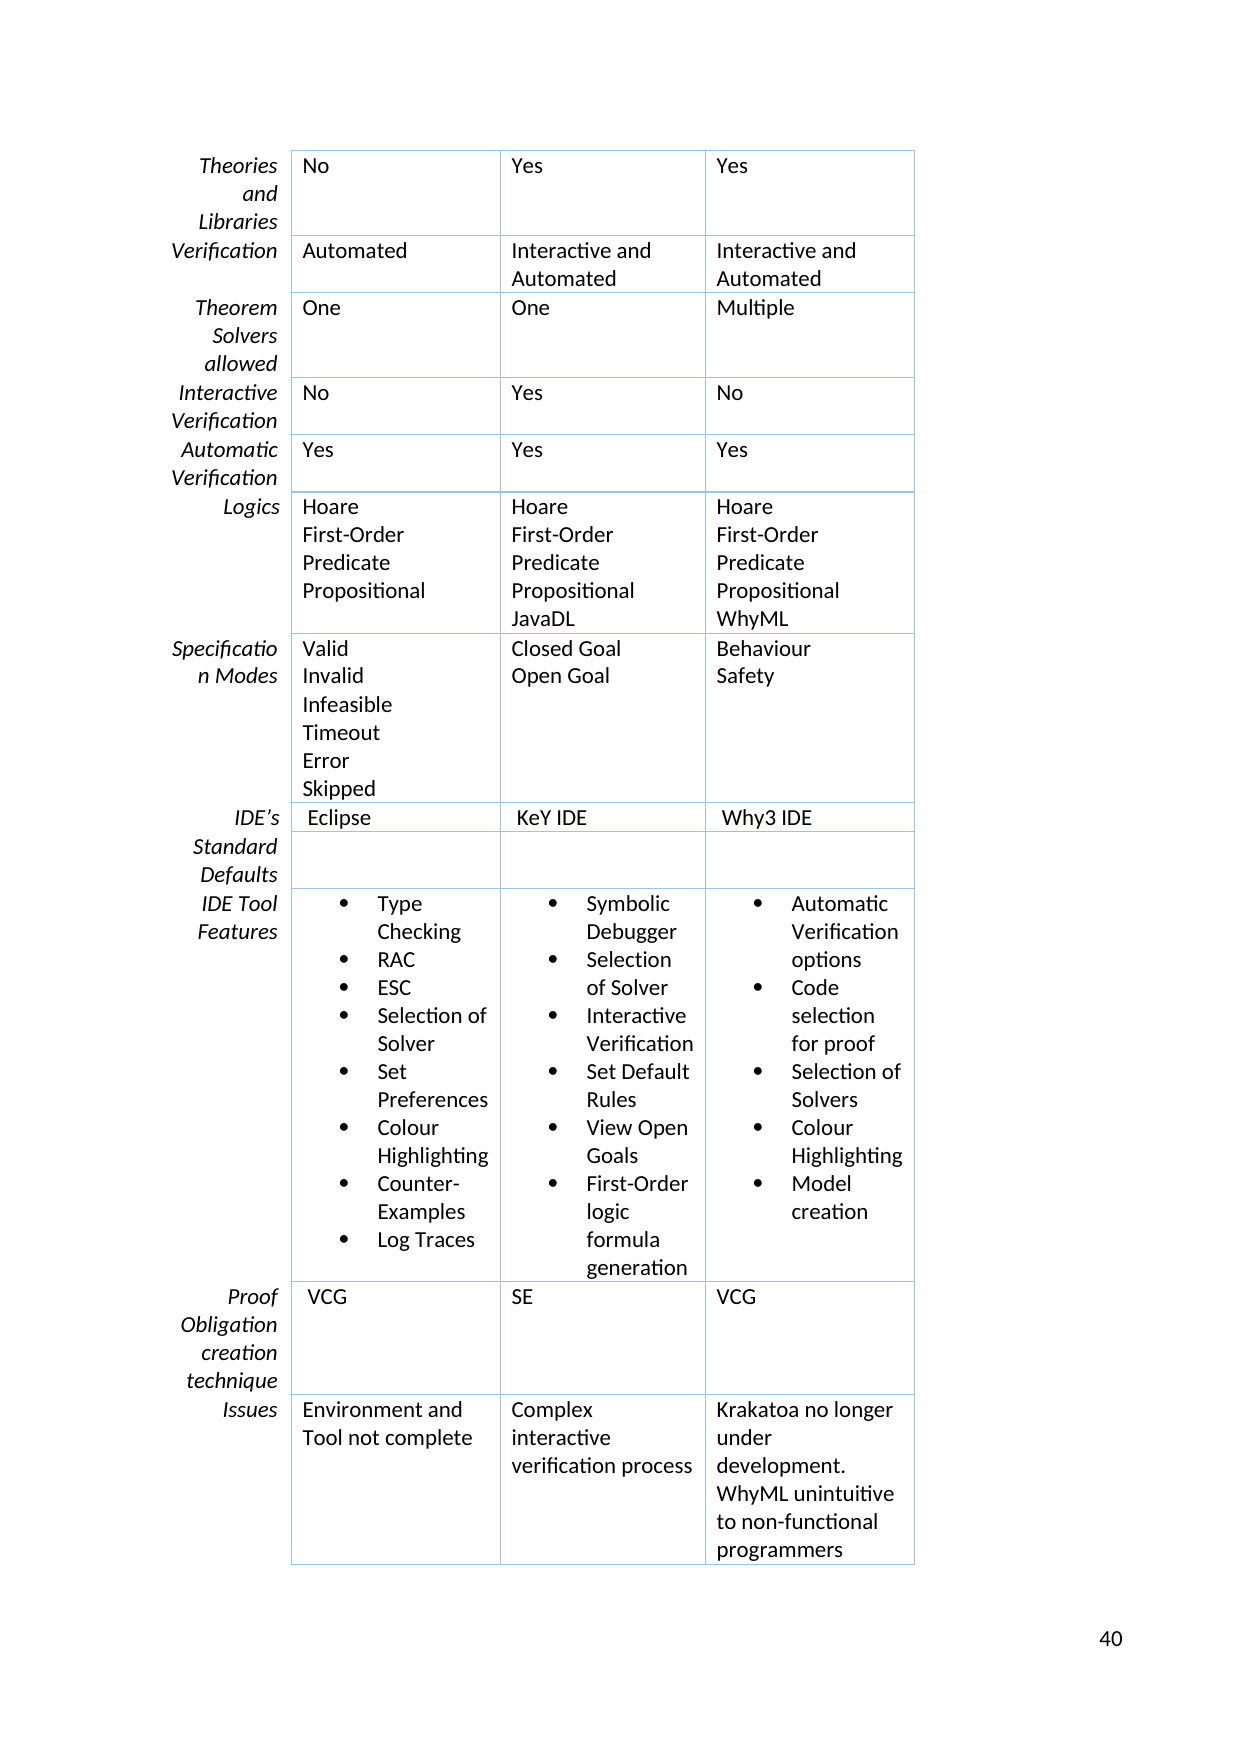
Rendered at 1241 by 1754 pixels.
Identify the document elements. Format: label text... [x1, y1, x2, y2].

table_cell SE [501, 1282, 705, 1394]
table_cell Type Checking RAC ESC Selection of Solver Set Preferences Colour Highlighting Counter-Examples Log Traces [292, 889, 500, 1281]
table_cell No [706, 378, 914, 434]
table_cell Valid Invalid Infeasible Timeout Error Skipped [292, 634, 500, 802]
table_cell No [292, 151, 500, 235]
table_cell Interactive and Automated [706, 236, 914, 292]
table_cell [292, 832, 500, 888]
table_cell Interactive and Automated [501, 236, 705, 292]
table_cell Multiple [706, 293, 914, 377]
table_cell Environment and Tool not complete [292, 1395, 500, 1563]
table_cell Interactive Verification [151, 377, 291, 434]
table_cell Hoare First-Order Predicate Propositional [292, 493, 500, 633]
table_cell Verification [151, 235, 291, 292]
table_cell Symbolic Debugger Selection of Solver Interactive Verification Set Default Rules View Open Goals First-Order logic formula generation [501, 889, 705, 1281]
table_cell Hoare First-Order Predicate Propositional WhyML [706, 493, 914, 633]
table_cell Complex interactive verification process [501, 1395, 705, 1563]
table_cell Hoare First-Order Predicate Propositional JavaDL [501, 493, 705, 633]
table_cell Specification Modes [151, 633, 291, 802]
table_cell Krakatoa no longer under development. WhyML unintuitive to non-functional programmers [706, 1395, 914, 1563]
table_cell VCG [292, 1282, 500, 1394]
table_cell Behaviour Safety [706, 634, 914, 802]
table_cell Automatic Verification [151, 434, 291, 491]
table_cell Theories and Libraries [151, 150, 291, 235]
table_cell Standard Defaults [151, 831, 291, 888]
table_cell Eclipse [292, 803, 500, 831]
table_cell Theorem Solvers allowed [151, 292, 291, 377]
table_cell Issues [151, 1394, 291, 1563]
table_cell [501, 832, 705, 888]
table_cell Why3 IDE [706, 803, 914, 831]
table_cell Automated [292, 236, 500, 292]
table_cell IDE’s [151, 802, 291, 831]
table_cell Closed Goal Open Goal [501, 634, 705, 802]
table_cell Yes [501, 151, 705, 235]
table_cell No [292, 378, 500, 434]
table_cell One [501, 293, 705, 377]
table_cell [706, 832, 914, 888]
table_cell Yes [706, 151, 914, 235]
table_cell VCG [706, 1282, 914, 1394]
table_cell IDE Tool Features [151, 888, 291, 1281]
table_cell Yes [292, 435, 500, 491]
table_cell Automatic Verification options Code selection for proof Selection of Solvers Colour Highlighting Model creation [706, 889, 914, 1281]
table_cell Yes [706, 435, 914, 491]
table_cell KeY IDE [501, 803, 705, 831]
table_cell Logics [151, 491, 291, 633]
table_cell One [292, 293, 500, 377]
table_cell Yes [501, 378, 705, 434]
table_cell Yes [501, 435, 705, 491]
table_cell Proof Obligation creation technique [151, 1281, 291, 1394]
